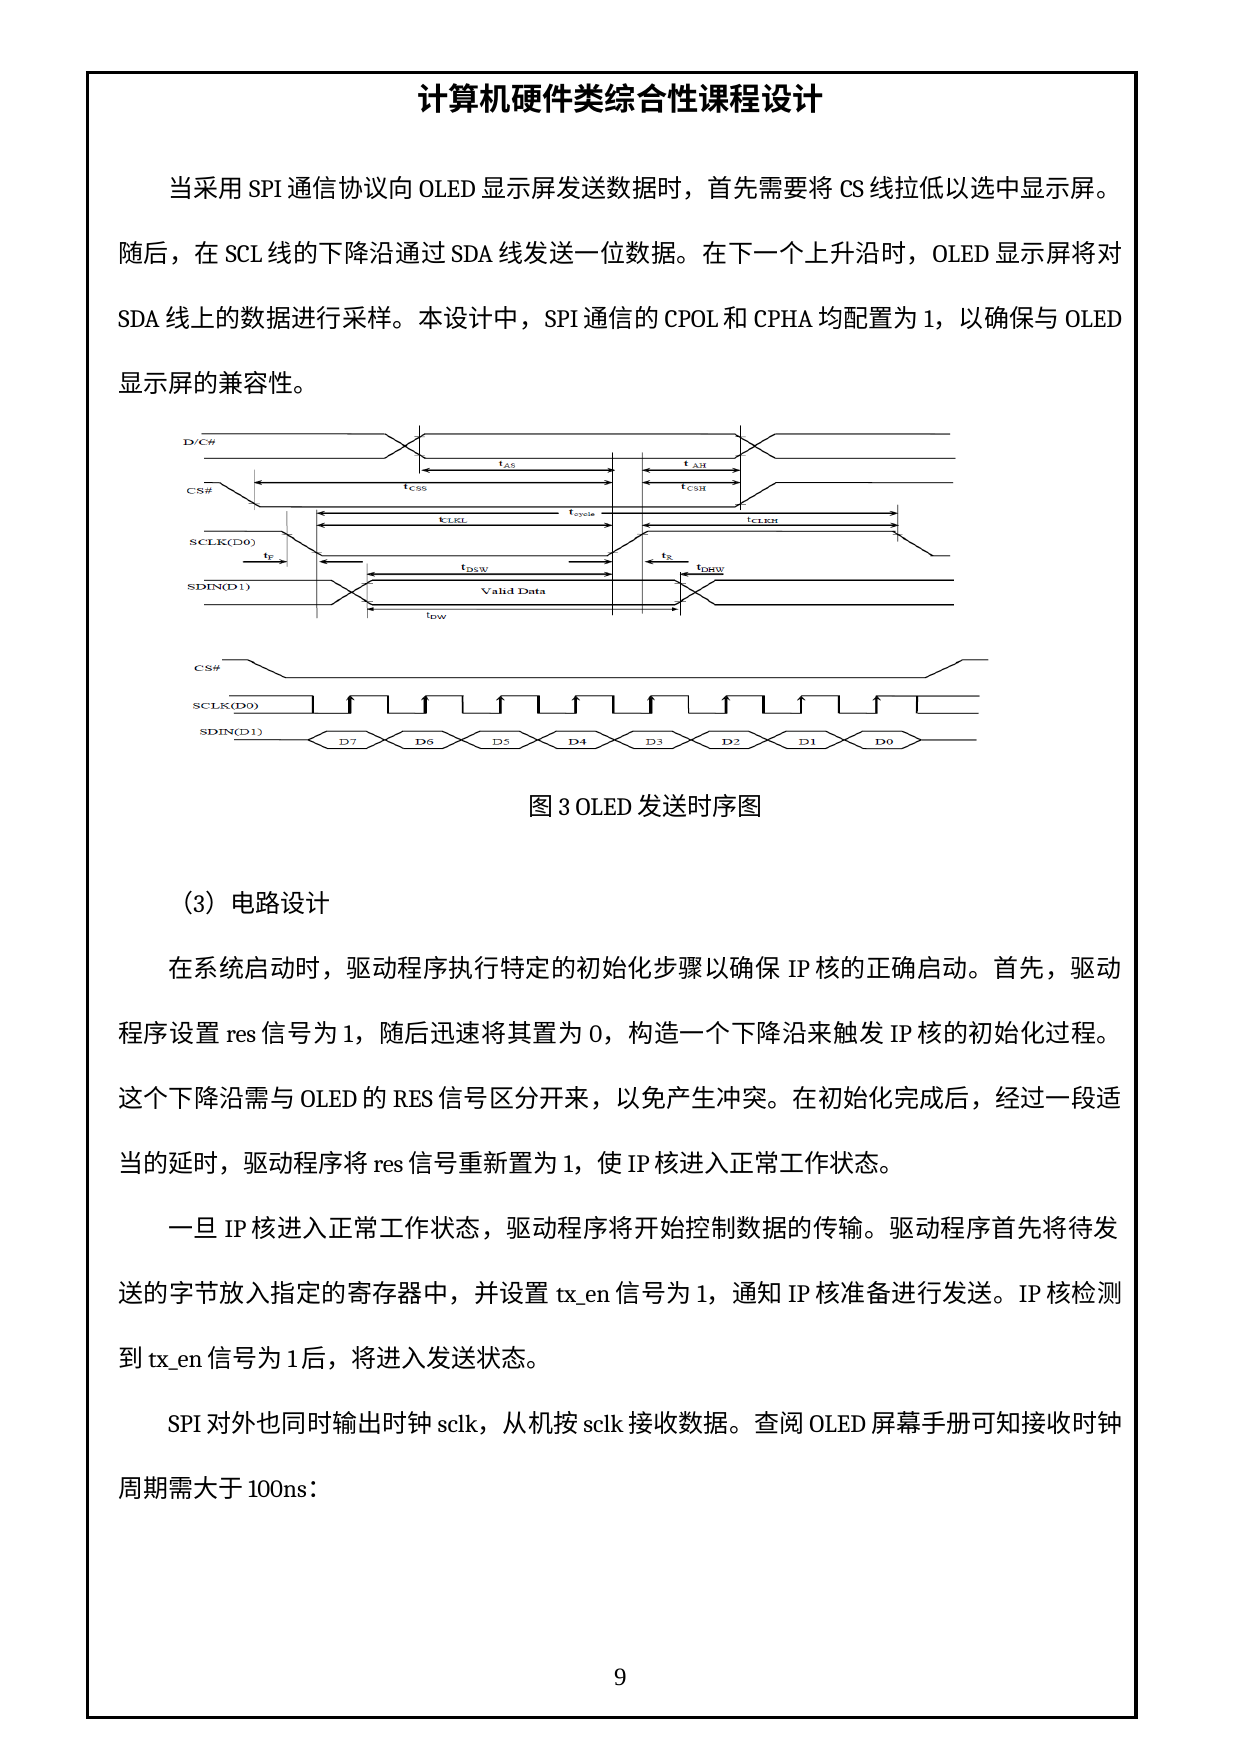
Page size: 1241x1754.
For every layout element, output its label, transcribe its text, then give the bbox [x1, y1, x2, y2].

picture [161, 414, 1002, 756]
text （3）电路设计 [118, 869, 1122, 934]
text 图3 OLED发送时序图 [118, 772, 1122, 837]
text SPI对外也同时输出时钟sclk，从机按sclk接收数据。查阅OLED屏幕手册可知接收时钟周期需大于100ns： [118, 1389, 1122, 1519]
text 当采用SPI通信协议向OLED显示屏发送数据时，首先需要将CS线拉低以选中显示屏。随后，在SCL线的下降沿通过SDA线发送一位数据。在下一个上升沿时，OLED显示屏将对SDA线上的数据进行采样。本设计中，SPI通信的CPOL和CPHA均配置为1，以确保与OLED显示屏的兼容性。 [118, 154, 1122, 414]
text 一旦IP核进入正常工作状态，驱动程序将开始控制数据的传输。驱动程序首先将待发送的字节放入指定的寄存器中，并设置tx_en信号为1，通知IP核准备进行发送。IP核检测到tx_en信号为1后，将进入发送状态。 [118, 1194, 1122, 1389]
text 在系统启动时，驱动程序执行特定的初始化步骤以确保IP核的正确启动。首先，驱动程序设置res信号为1，随后迅速将其置为0，构造一个下降沿来触发IP核的初始化过程。这个下降沿需与OLED的RES信号区分开来，以免产生冲突。在初始化完成后，经过一段适当的延时，驱动程序将res信号重新置为1，使IP核进入正常工作状态。 [118, 934, 1122, 1194]
